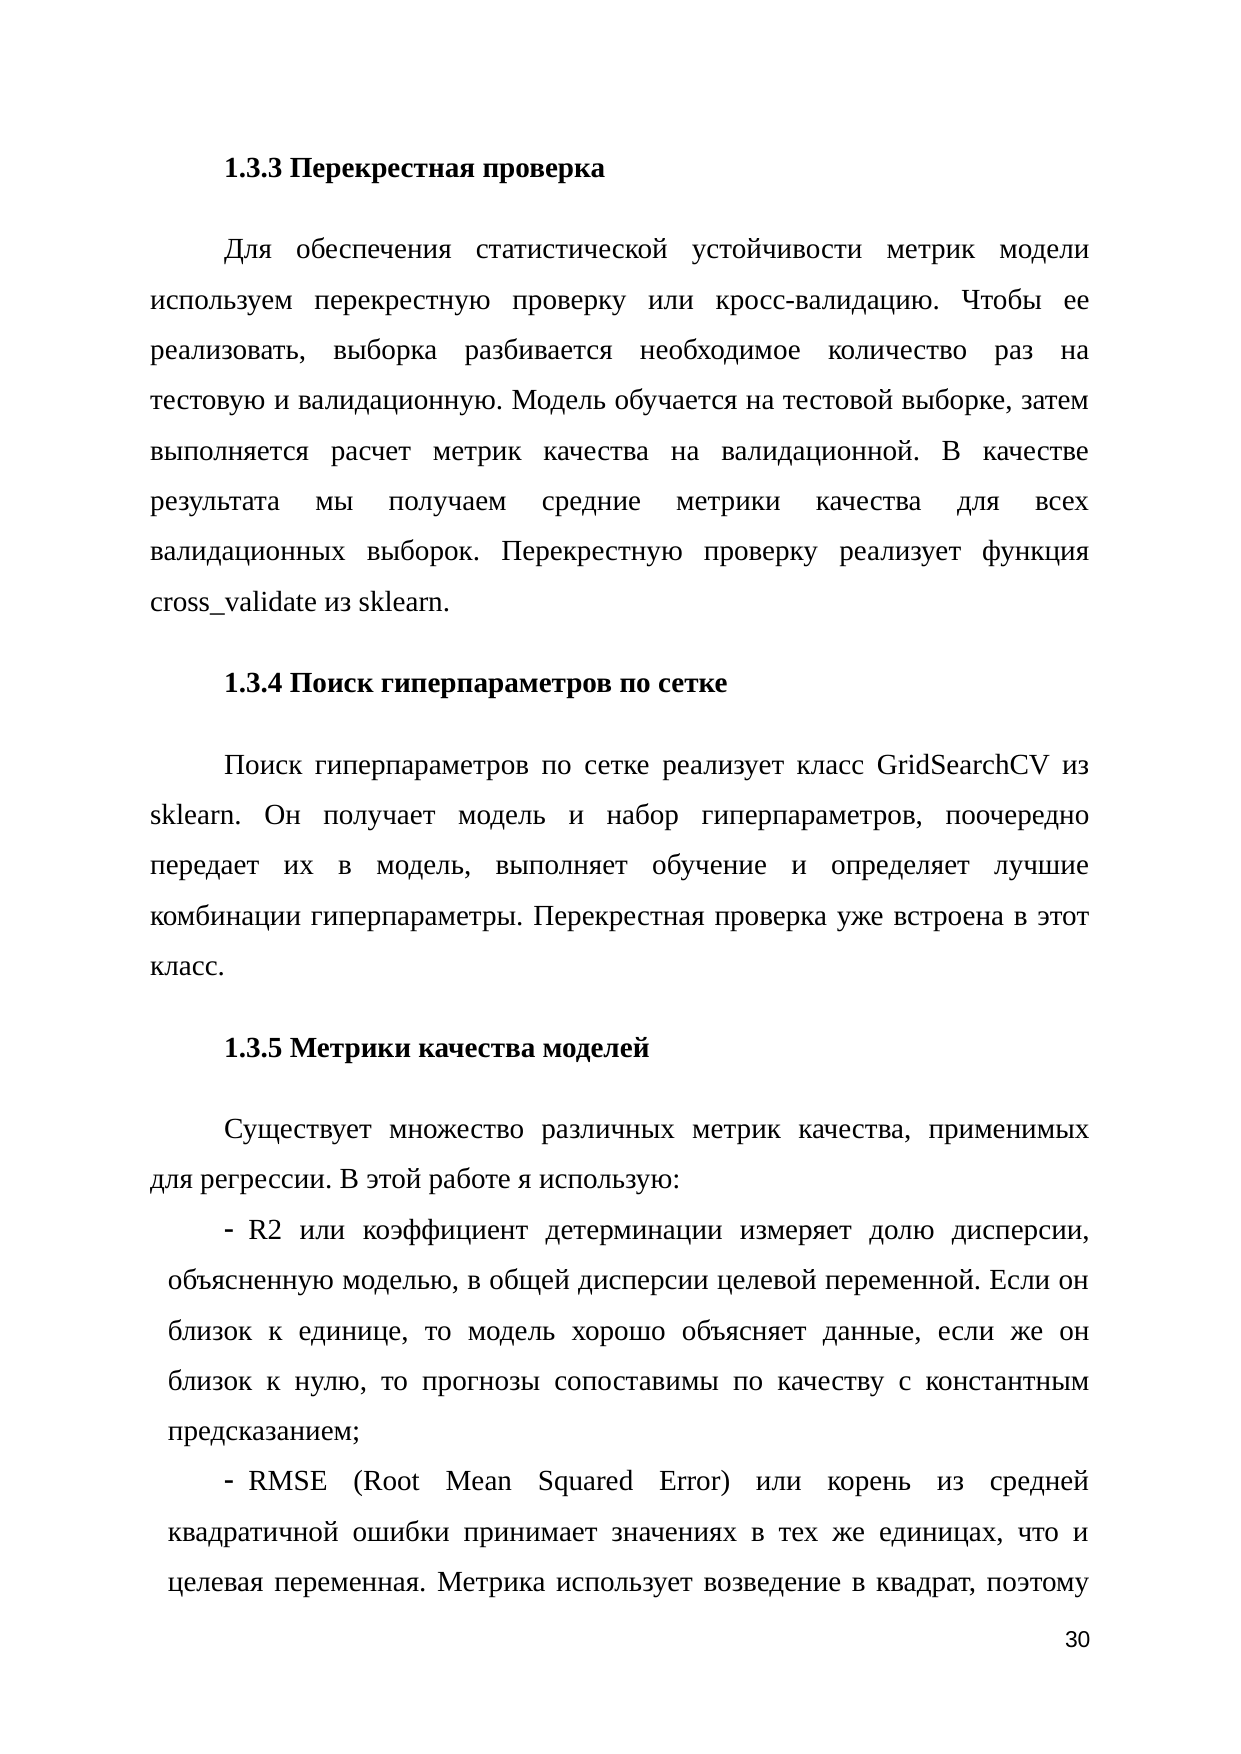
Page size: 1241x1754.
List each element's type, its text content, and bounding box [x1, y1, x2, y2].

text Поиск гиперпараметров по сетке реализует класс GridSearchCV из sklearn. Он получает модель и набор гиперпараметров, поочередно передает их в модель, выполняет обучение и определяет лучшие комбинации гиперпараметры. Перекрестная проверка уже встроена в этот класс. [150, 747, 1090, 982]
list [168, 1463, 1090, 1598]
text Существует множество различных метрик качества, применимых для регрессии. В этой работе я использую: [150, 1111, 1090, 1195]
subtitle 1.3.4 Поиск гиперпараметров по сетке [150, 665, 1090, 699]
subtitle 1.3.5 Метрики качества моделей [150, 1030, 1090, 1063]
subtitle 1.3.3 Перекрестная проверка [150, 150, 1090, 183]
list R2 или коэффициент детерминации измеряет долю дисперсии, объясненную моделью, в общей дисперсии целевой переменной. Если он близок к единице, то модель хорошо объясняет данные, если же он близок к нулю, то прогнозы сопоставимы по качеству с константным предсказанием; [168, 1212, 1090, 1447]
text Для обеспечения статистической устойчивости метрик модели используем перекрестную проверку или кросс-валидацию. Чтобы ее реализовать, выборка разбивается необходимое количество раз на тестовую и валидационную. Модель обучается на тестовой выборке, затем выполняется расчет метрик качества на валидационной. В качестве результата мы получаем средние метрики качества для всех валидационных выборок. Перекрестную проверку реализует функция cross_validate из sklearn. [150, 232, 1090, 617]
